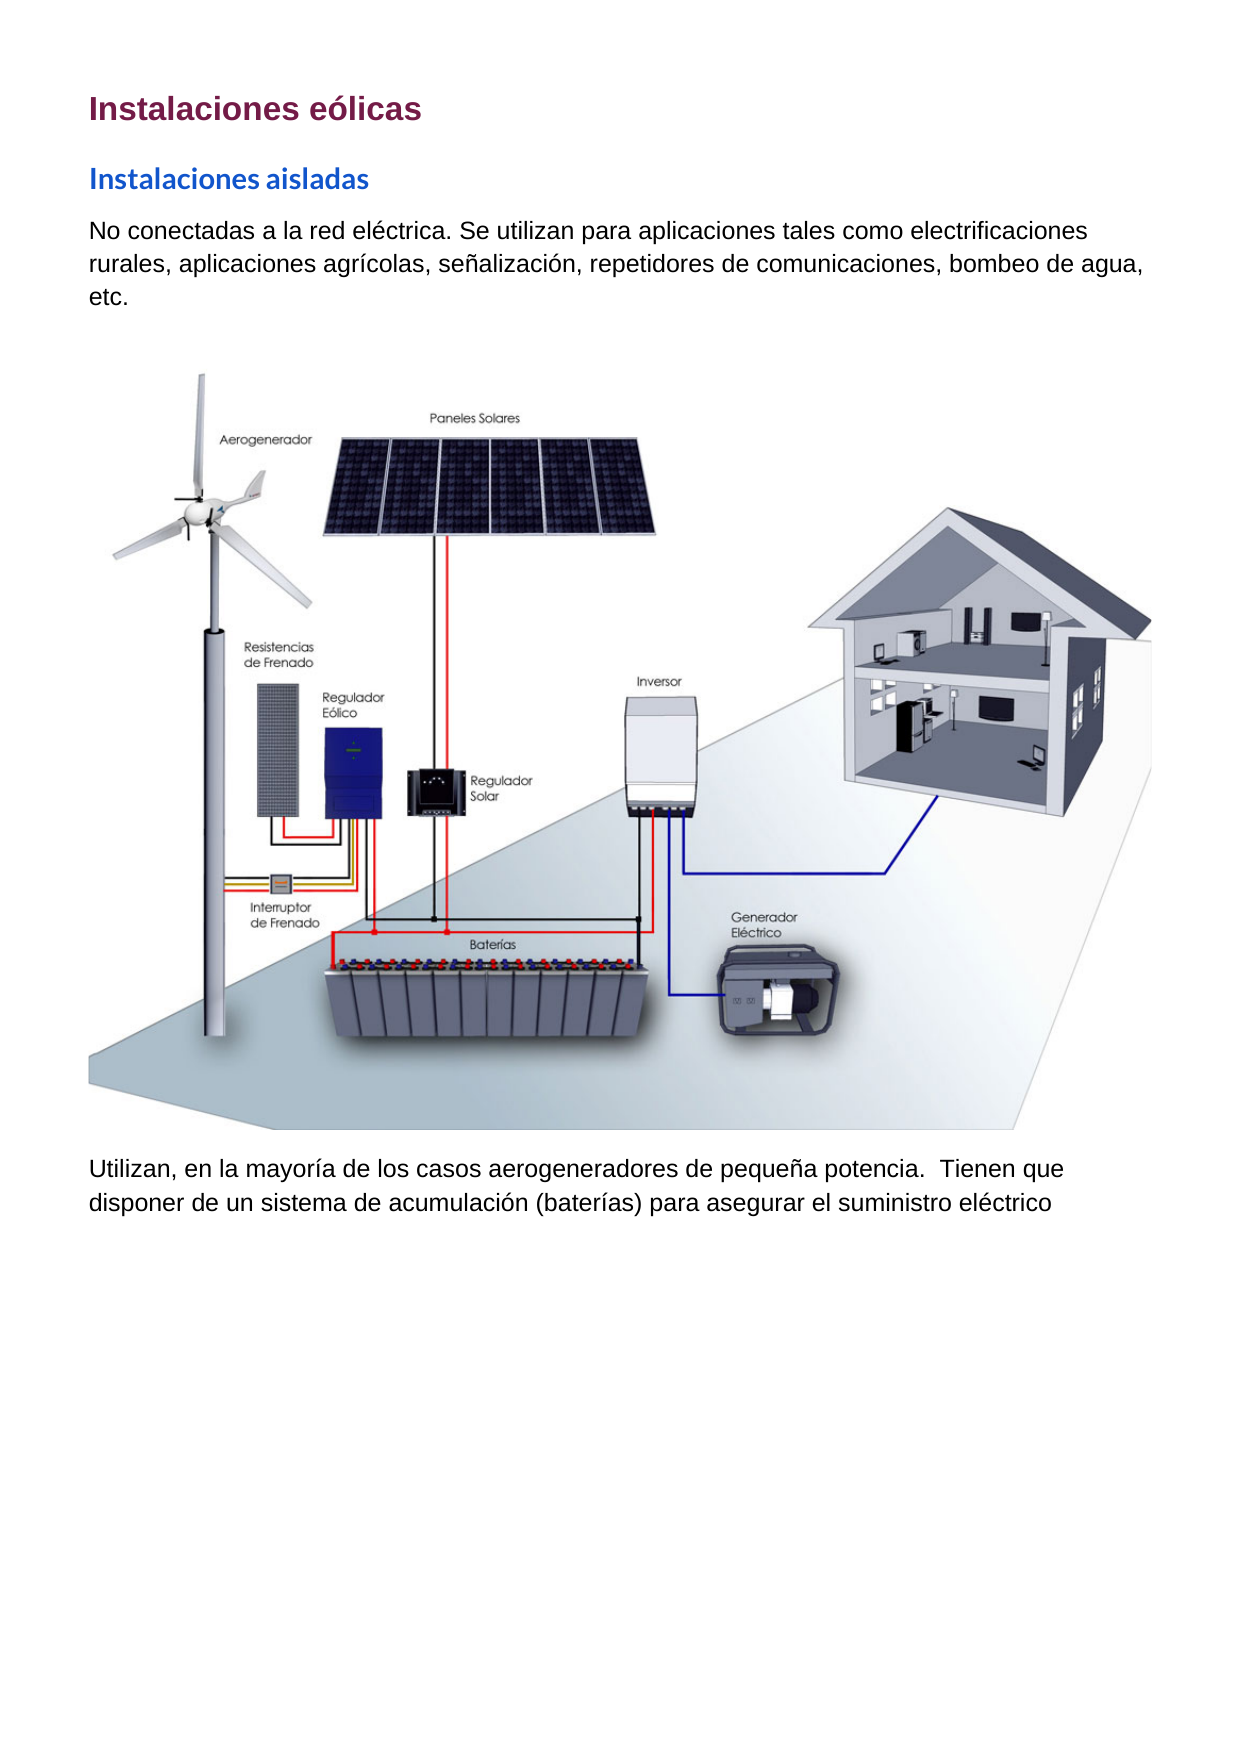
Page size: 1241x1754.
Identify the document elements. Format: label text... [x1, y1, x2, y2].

text No conectadas a la red eléctrica. Se utilizan para aplicaciones tales como electrificaciones rurales, aplicaciones agrícolas, señalización, repetidores de comunicaciones, bombeo de agua, etc. [88, 216, 1152, 311]
text Utilizan, en la mayoría de los casos aerogeneradores de pequeña potencia. Tienen que disponer de un sistema de acumulación (baterías) para asegurar el suministro eléctrico [88, 1154, 1152, 1216]
picture [88, 336, 1152, 1130]
subtitle Instalaciones eólicas [88, 88, 1152, 127]
subtitle Instalaciones aisladas [88, 160, 1152, 195]
